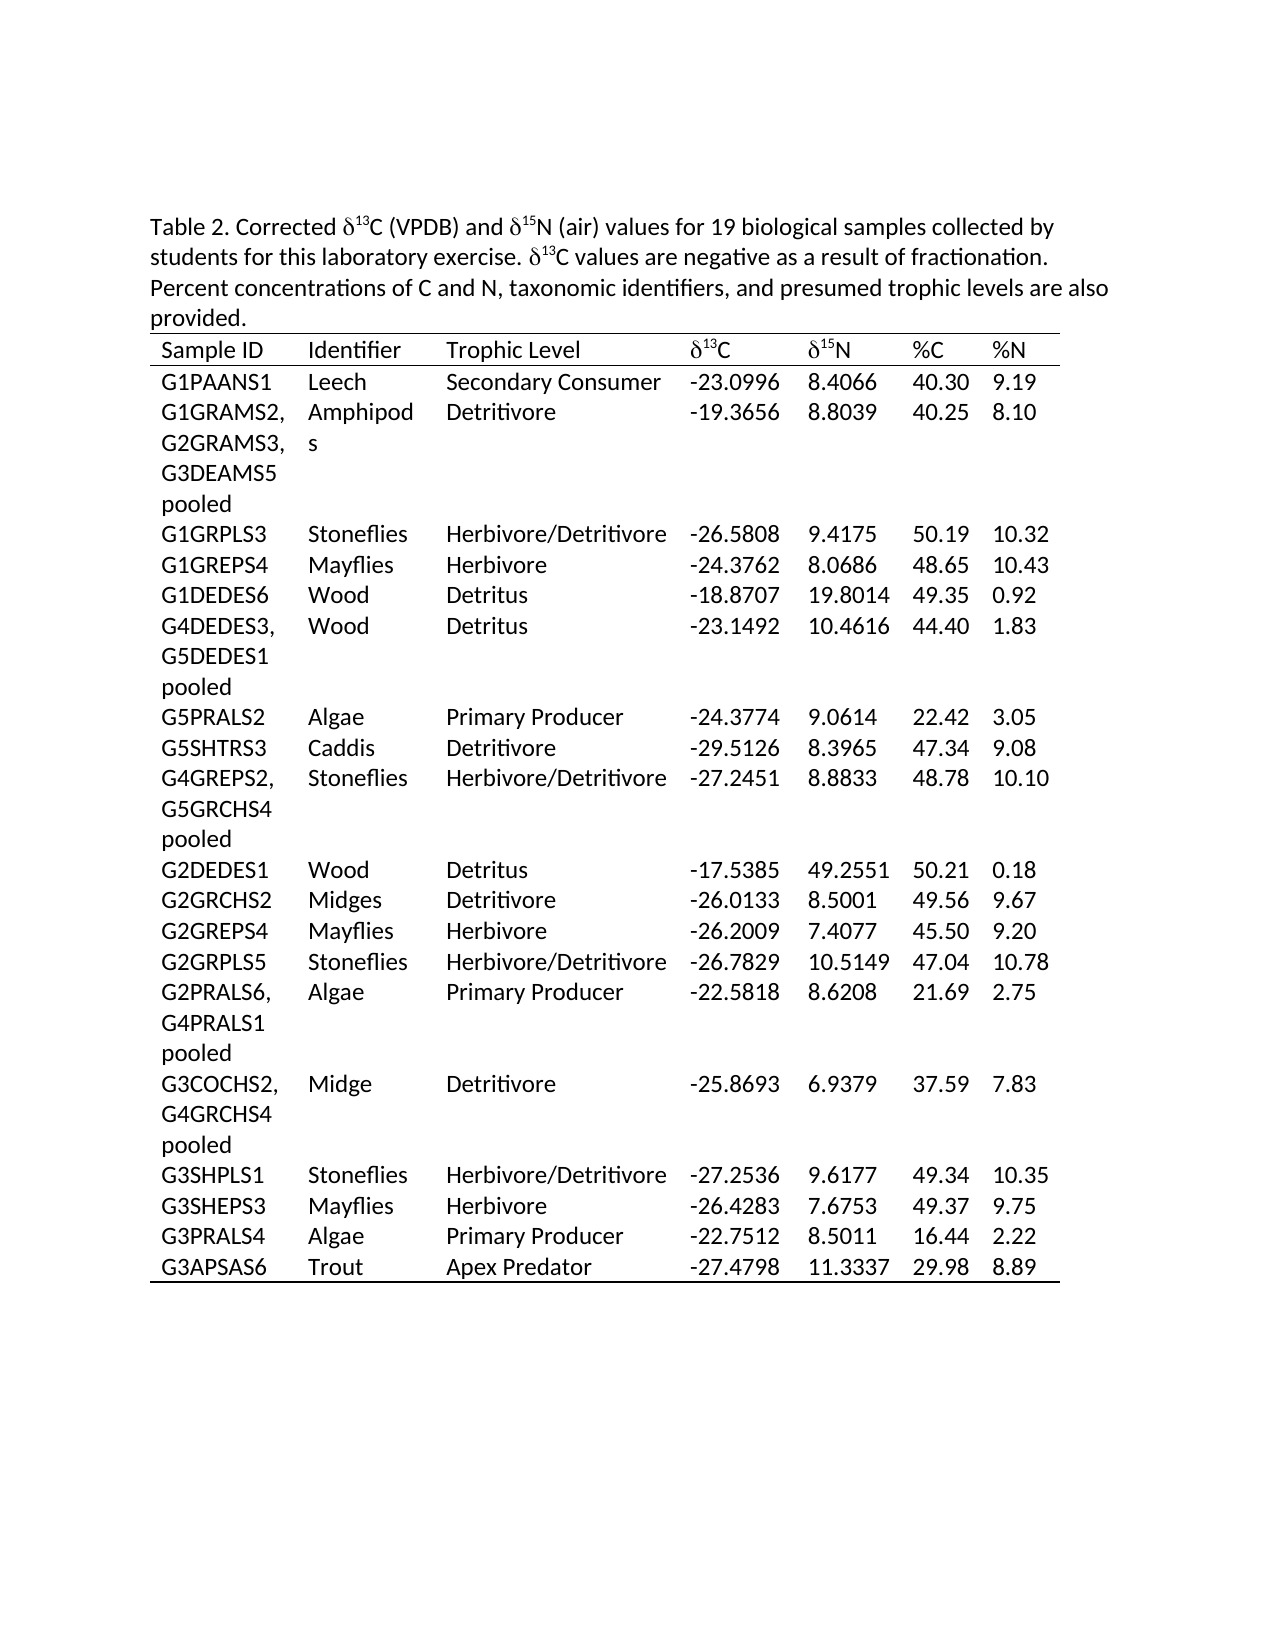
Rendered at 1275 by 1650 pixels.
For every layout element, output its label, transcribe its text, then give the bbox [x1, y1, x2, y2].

table_cell G3SHPLS1 [150, 1159, 297, 1190]
table_cell 9.19 [981, 366, 1060, 396]
table_cell G1PAANS1 [150, 366, 297, 396]
table_cell Mayflies [297, 915, 435, 946]
table_cell -26.0133 [679, 885, 796, 915]
table_cell G1GRPLS3 [150, 518, 297, 549]
table_cell 10.5149 [796, 946, 901, 976]
table_cell G5PRALS2 [150, 701, 297, 732]
table_cell 7.4077 [796, 915, 901, 946]
table_cell Detritivore [435, 885, 679, 915]
table_cell 44.40 [901, 610, 981, 701]
table_cell G2DEDES1 [150, 854, 297, 884]
table_cell -27.2451 [679, 763, 796, 854]
table_cell 40.25 [901, 396, 981, 518]
table_cell 9.20 [981, 915, 1060, 946]
table_cell G1DEDES6 [150, 579, 297, 610]
table_cell 9.75 [981, 1190, 1060, 1220]
table_cell Wood [297, 854, 435, 884]
table_cell 7.83 [981, 1068, 1060, 1159]
table_cell 1.83 [981, 610, 1060, 701]
table_cell 2.75 [981, 976, 1060, 1068]
table_cell 37.59 [901, 1068, 981, 1159]
table_cell 8.0686 [796, 549, 901, 579]
table_cell 19.8014 [796, 579, 901, 610]
table_cell Detritus [435, 610, 679, 701]
table_cell G3PRALS4 [150, 1220, 297, 1251]
table_header %N [981, 334, 1060, 365]
table_cell 8.3965 [796, 732, 901, 762]
table_header Identifier [297, 334, 435, 365]
table_cell 45.50 [901, 915, 981, 946]
table_cell Herbivore/Detritivore [435, 518, 679, 549]
table_cell Midges [297, 885, 435, 915]
table_cell Herbivore/Detritivore [435, 946, 679, 976]
table_cell -26.4283 [679, 1190, 796, 1220]
table_cell 9.67 [981, 885, 1060, 915]
table_cell Detritivore [435, 732, 679, 762]
table_cell 50.19 [901, 518, 981, 549]
table_cell -18.8707 [679, 579, 796, 610]
table_cell G3APSAS6 [150, 1251, 297, 1281]
table_cell G5SHTRS3 [150, 732, 297, 762]
table_cell Stoneflies [297, 518, 435, 549]
table_cell 48.65 [901, 549, 981, 579]
table_cell 8.4066 [796, 366, 901, 396]
table_cell 47.34 [901, 732, 981, 762]
table_cell -22.5818 [679, 976, 796, 1068]
table_cell G4GREPS2, G5GRCHS4 pooled [150, 763, 297, 854]
table_cell Detritivore [435, 1068, 679, 1159]
table_header Sample ID [150, 334, 297, 365]
table_cell -17.5385 [679, 854, 796, 884]
table_cell 21.69 [901, 976, 981, 1068]
table_cell 9.08 [981, 732, 1060, 762]
table_cell Detritus [435, 854, 679, 884]
table_cell -23.0996 [679, 366, 796, 396]
table_cell Algae [297, 976, 435, 1068]
table_cell 11.3337 [796, 1251, 901, 1281]
table_header %C [901, 334, 981, 365]
table_cell G1GRAMS2, G2GRAMS3, G3DEAMS5 pooled [150, 396, 297, 518]
table_cell 10.10 [981, 763, 1060, 854]
text Table 2. Corrected 13C (VPDB) and 15N (air) values for 19 biological samples collected by students for this laboratory exercise. 13C values are negative as a result of fractionation. Percent concentrations of C and N, taxonomic identifiers, and presumed trophic levels are also provided. [150, 211, 1125, 333]
table_cell -26.5808 [679, 518, 796, 549]
table_cell G2GRPLS5 [150, 946, 297, 976]
table_cell 8.5001 [796, 885, 901, 915]
table_cell -29.5126 [679, 732, 796, 762]
table_cell Caddis [297, 732, 435, 762]
table_cell 10.4616 [796, 610, 901, 701]
table_cell Herbivore [435, 549, 679, 579]
table_cell 8.8039 [796, 396, 901, 518]
table_cell Stoneflies [297, 763, 435, 854]
table_cell Algae [297, 1220, 435, 1251]
table_cell 49.56 [901, 885, 981, 915]
table_cell -22.7512 [679, 1220, 796, 1251]
table_cell -24.3774 [679, 701, 796, 732]
table_cell Herbivore [435, 915, 679, 946]
table_cell -26.7829 [679, 946, 796, 976]
table_cell Mayflies [297, 1190, 435, 1220]
table_header 13C [679, 334, 796, 365]
table_cell Primary Producer [435, 701, 679, 732]
table_header 15N [796, 334, 901, 365]
table_cell G2PRALS6, G4PRALS1 pooled [150, 976, 297, 1068]
table_cell Wood [297, 579, 435, 610]
table_cell -23.1492 [679, 610, 796, 701]
table_cell 7.6753 [796, 1190, 901, 1220]
table_cell Stoneflies [297, 1159, 435, 1190]
table_cell 0.18 [981, 854, 1060, 884]
table_cell G4DEDES3, G5DEDES1 pooled [150, 610, 297, 701]
table_cell 49.34 [901, 1159, 981, 1190]
table_cell Amphipods [297, 396, 435, 518]
table_cell 49.35 [901, 579, 981, 610]
table_cell -25.8693 [679, 1068, 796, 1159]
table_cell Stoneflies [297, 946, 435, 976]
table_cell G2GREPS4 [150, 915, 297, 946]
table_cell 16.44 [901, 1220, 981, 1251]
table_cell Secondary Consumer [435, 366, 679, 396]
table_cell G1GREPS4 [150, 549, 297, 579]
table_cell 10.43 [981, 549, 1060, 579]
table_cell -27.4798 [679, 1251, 796, 1281]
table_cell Mayflies [297, 549, 435, 579]
table_cell Herbivore/Detritivore [435, 763, 679, 854]
table_cell 29.98 [901, 1251, 981, 1281]
table_cell 6.9379 [796, 1068, 901, 1159]
table_cell Herbivore [435, 1190, 679, 1220]
table_cell Detritivore [435, 396, 679, 518]
table_cell -24.3762 [679, 549, 796, 579]
table_cell 9.4175 [796, 518, 901, 549]
table_cell Herbivore/Detritivore [435, 1159, 679, 1190]
table_cell 9.0614 [796, 701, 901, 732]
table_cell 3.05 [981, 701, 1060, 732]
table_cell -19.3656 [679, 396, 796, 518]
table_cell 8.5011 [796, 1220, 901, 1251]
table_cell 47.04 [901, 946, 981, 976]
table_cell 50.21 [901, 854, 981, 884]
table_cell -27.2536 [679, 1159, 796, 1190]
table_cell 8.10 [981, 396, 1060, 518]
table_cell G2GRCHS2 [150, 885, 297, 915]
table_cell G3SHEPS3 [150, 1190, 297, 1220]
table_cell Detritus [435, 579, 679, 610]
table_cell Algae [297, 701, 435, 732]
table_cell Primary Producer [435, 1220, 679, 1251]
table_cell 8.6208 [796, 976, 901, 1068]
table_cell Trout [297, 1251, 435, 1281]
table_cell 10.78 [981, 946, 1060, 976]
table_cell 10.32 [981, 518, 1060, 549]
table_cell 0.92 [981, 579, 1060, 610]
table_cell 8.89 [981, 1251, 1060, 1281]
table_cell 22.42 [901, 701, 981, 732]
table_cell 40.30 [901, 366, 981, 396]
table_cell 2.22 [981, 1220, 1060, 1251]
table_cell Leech [297, 366, 435, 396]
table_cell 10.35 [981, 1159, 1060, 1190]
table_cell 8.8833 [796, 763, 901, 854]
table_cell 49.2551 [796, 854, 901, 884]
table_cell Midge [297, 1068, 435, 1159]
table_cell G3COCHS2, G4GRCHS4 pooled [150, 1068, 297, 1159]
table_header Trophic Level [435, 334, 679, 365]
table_cell Apex Predator [435, 1251, 679, 1281]
table_cell -26.2009 [679, 915, 796, 946]
table_cell 48.78 [901, 763, 981, 854]
table_cell Wood [297, 610, 435, 701]
table_cell 9.6177 [796, 1159, 901, 1190]
table_cell Primary Producer [435, 976, 679, 1068]
table_cell 49.37 [901, 1190, 981, 1220]
